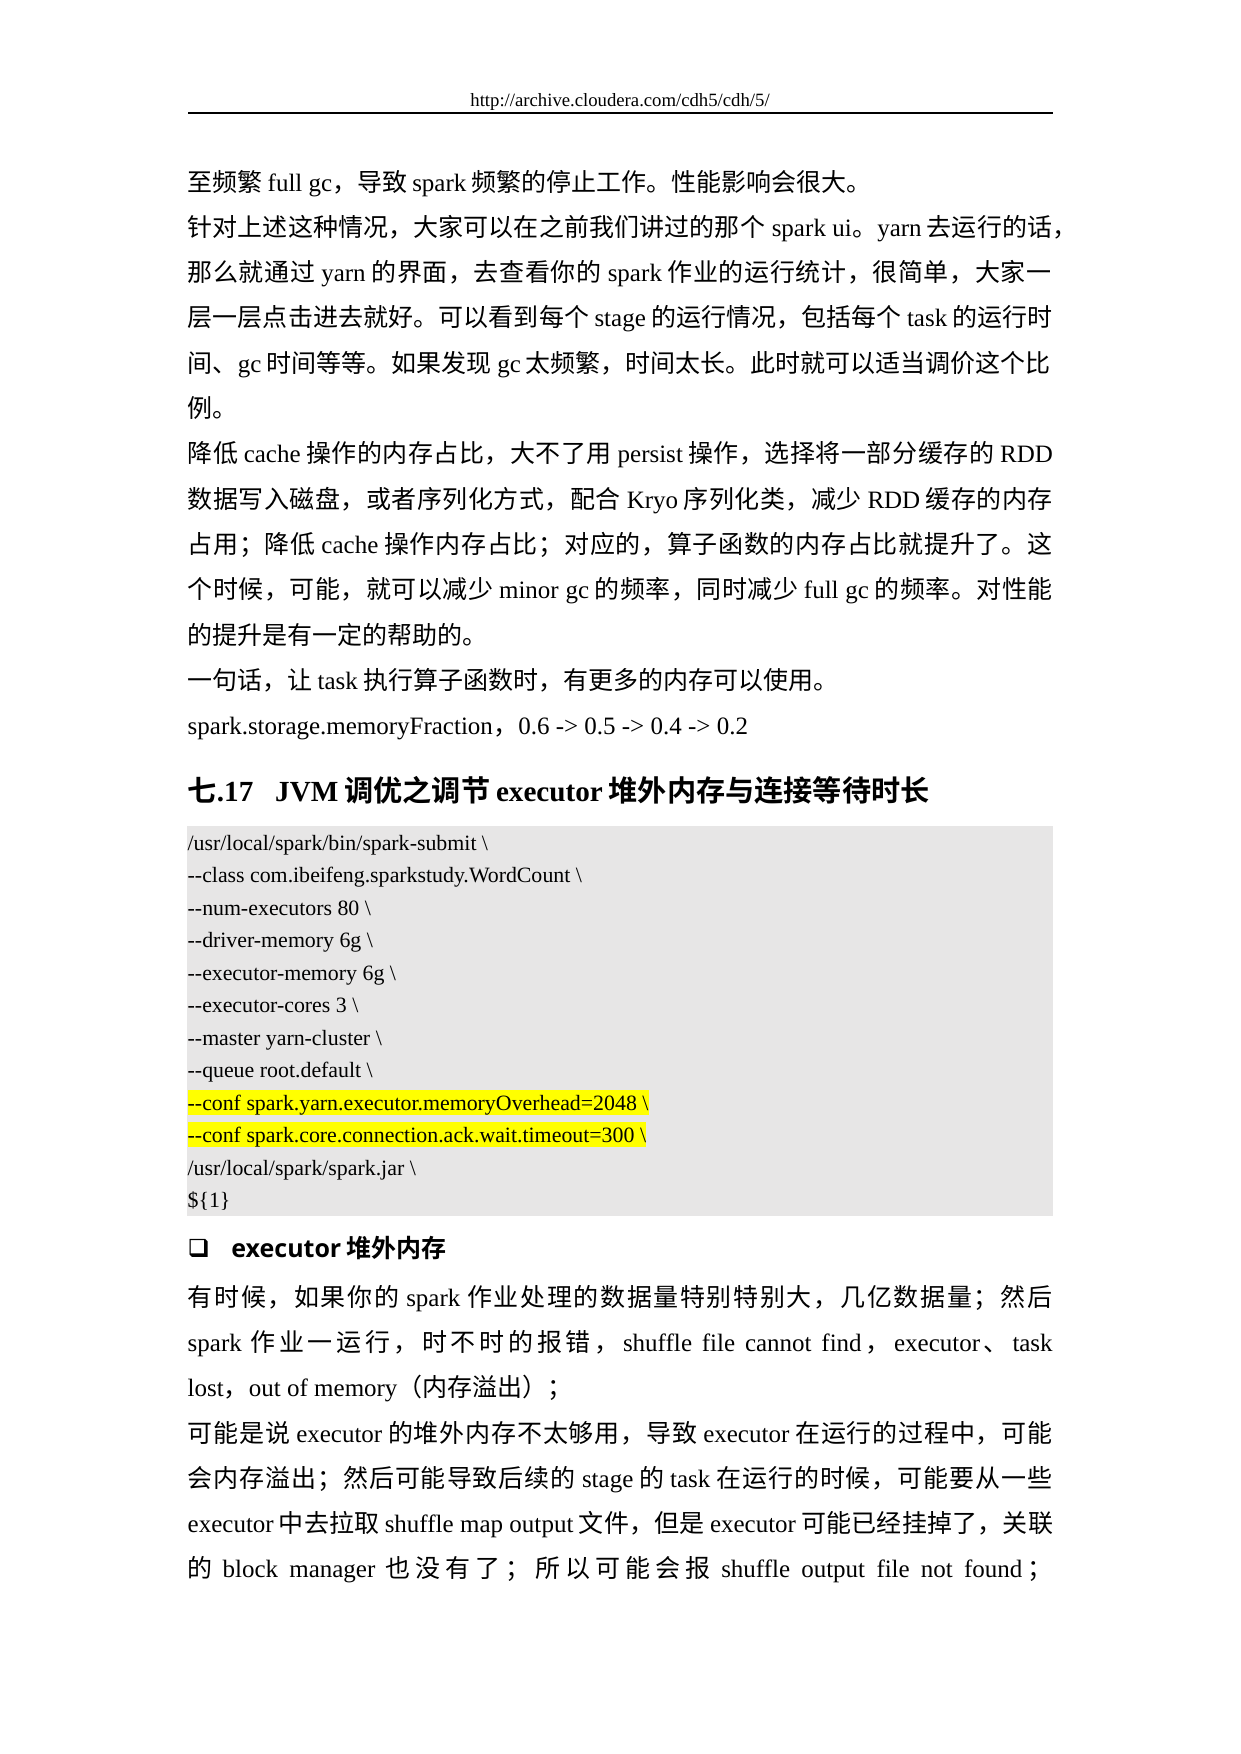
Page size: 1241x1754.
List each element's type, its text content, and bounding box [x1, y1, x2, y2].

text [187, 162, 1053, 198]
text --num-executors 80 \ [187, 891, 1053, 923]
text 有时候，如果你的spark作业处理的数据量特别特别大，几亿数据量；然后spark作业一运行，时不时的报错，shuffle file cannot find，executor、task lost，out of memory（内存溢出）； [187, 1277, 1053, 1404]
text /usr/local/spark/bin/spark-submit \ [187, 826, 1053, 858]
text --conf spark.core.connection.ack.wait.timeout=300 \ [187, 1118, 1053, 1151]
subtitle JVM调优之调节executor堆外内存与连接等待时长 [187, 767, 1053, 809]
text --class com.ibeifeng.sparkstudy.WordCount \ [187, 858, 1053, 891]
text ${1} [187, 1183, 1053, 1216]
subtitle executor堆外内存 [187, 1228, 1053, 1264]
text --conf spark.yarn.executor.memoryOverhead=2048 \ [187, 1086, 1053, 1118]
text 针对上述这种情况，大家可以在之前我们讲过的那个spark ui。yarn去运行的话，那么就通过yarn的界面，去查看你的spark作业的运行统计，很简单，大家一层一层点击进去就好。可以看到每个stage的运行情况，包括每个task的运行时间、gc时间等等。如果发现gc太频繁，时间太长。此时就可以适当调价这个比例。 [187, 207, 1053, 425]
text 一句话，让task执行算子函数时，有更多的内存可以使用。 [187, 660, 1053, 697]
text --driver-memory 6g \ [187, 923, 1053, 956]
text /usr/local/spark/spark.jar \ [187, 1151, 1053, 1183]
text 降低cache操作的内存占比，大不了用persist操作，选择将一部分缓存的RDD数据写入磁盘，或者序列化方式，配合Kryo序列化类，减少RDD缓存的内存占用；降低cache操作内存占比；对应的，算子函数的内存占比就提升了。这个时候，可能，就可以减少minor gc的频率，同时减少full gc的频率。对性能的提升是有一定的帮助的。 [187, 434, 1053, 651]
text spark.storage.memoryFraction，0.6 -> 0.5 -> 0.4 -> 0.2 [187, 706, 1053, 742]
text --executor-cores 3 \ [187, 988, 1053, 1021]
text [187, 1413, 1053, 1585]
text --executor-memory 6g \ [187, 956, 1053, 988]
text --queue root.default \ [187, 1053, 1053, 1086]
text --master yarn-cluster \ [187, 1021, 1053, 1053]
